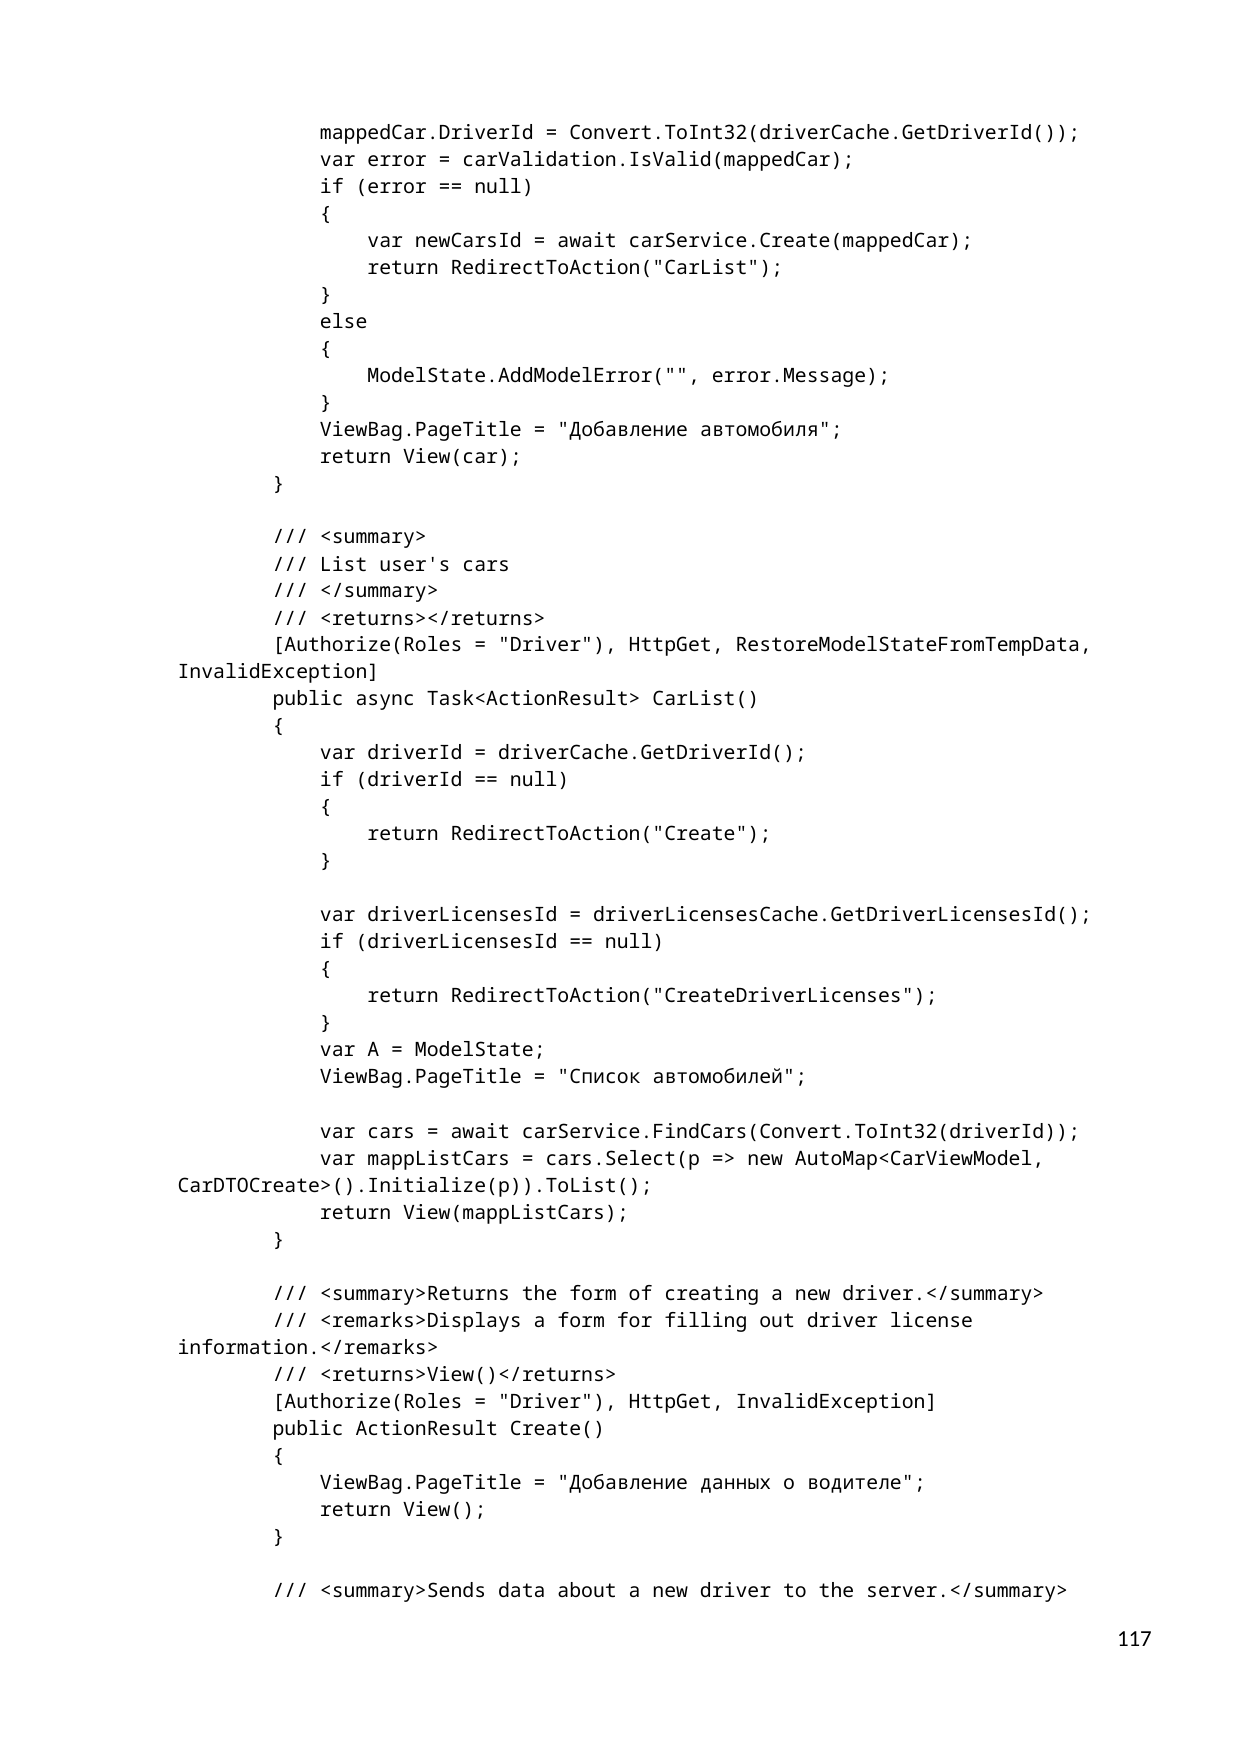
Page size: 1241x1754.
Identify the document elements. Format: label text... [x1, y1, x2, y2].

text ViewBag.PageTitle = "Добавление данных о водителе"; [177, 1468, 1152, 1495]
text } [177, 847, 1152, 873]
text } [177, 1522, 1152, 1549]
text if (driverId == null) [177, 766, 1152, 793]
text } [177, 1225, 1152, 1252]
text mappedCar.DriverId = Convert.ToInt32(driverCache.GetDriverId()); [177, 118, 1152, 145]
text var A = ModelState; [177, 1035, 1152, 1062]
text /// </summary> [177, 577, 1152, 604]
text var newCarsId = await carService.Create(mappedCar); [177, 226, 1152, 253]
text /// <returns></returns> [177, 604, 1152, 631]
text return RedirectToAction("CarList"); [177, 253, 1152, 280]
text var driverLicensesId = driverLicensesCache.GetDriverLicensesId(); [177, 901, 1152, 927]
text [Authorize(Roles = "Driver"), HttpGet, InvalidException] [177, 1387, 1152, 1414]
text var mappListCars = cars.Select(p => new AutoMap<CarViewModel, CarDTOCreate>().Initialize(p)).ToList(); [177, 1144, 1152, 1198]
text /// <remarks>Displays a form for filling out driver license information.</remarks> [177, 1306, 1152, 1360]
text { [177, 1441, 1152, 1468]
text return View(car); [177, 442, 1152, 469]
text if (driverLicensesId == null) [177, 927, 1152, 954]
text return RedirectToAction("CreateDriverLicenses"); [177, 981, 1152, 1008]
text } [177, 280, 1152, 307]
text /// <summary>Sends data about a new driver to the server.</summary> [177, 1576, 1152, 1603]
text return RedirectToAction("Create"); [177, 819, 1152, 847]
text /// <returns>View()</returns> [177, 1360, 1152, 1387]
text { [177, 954, 1152, 981]
text return View(mappListCars); [177, 1198, 1152, 1225]
text } [177, 388, 1152, 415]
text ViewBag.PageTitle = "Список автомобилей"; [177, 1062, 1152, 1089]
text /// <summary>Returns the form of creating a new driver.</summary> [177, 1279, 1152, 1306]
text public async Task<ActionResult> CarList() [177, 685, 1152, 712]
text public ActionResult Create() [177, 1414, 1152, 1441]
text if (error == null) [177, 172, 1152, 199]
text { [177, 334, 1152, 361]
text [Authorize(Roles = "Driver"), HttpGet, RestoreModelStateFromTempData, InvalidException] [177, 631, 1152, 685]
text { [177, 712, 1152, 739]
text ViewBag.PageTitle = "Добавление автомобиля"; [177, 415, 1152, 442]
text /// List user's cars [177, 550, 1152, 577]
text var driverId = driverCache.GetDriverId(); [177, 739, 1152, 766]
text ModelState.AddModelError("", error.Message); [177, 361, 1152, 388]
text /// <summary> [177, 523, 1152, 550]
text var error = carValidation.IsValid(mappedCar); [177, 145, 1152, 172]
text var cars = await carService.FindCars(Convert.ToInt32(driverId)); [177, 1117, 1152, 1144]
text else [177, 307, 1152, 334]
text { [177, 793, 1152, 819]
text } [177, 469, 1152, 496]
text return View(); [177, 1495, 1152, 1522]
text { [177, 199, 1152, 226]
text } [177, 1008, 1152, 1035]
